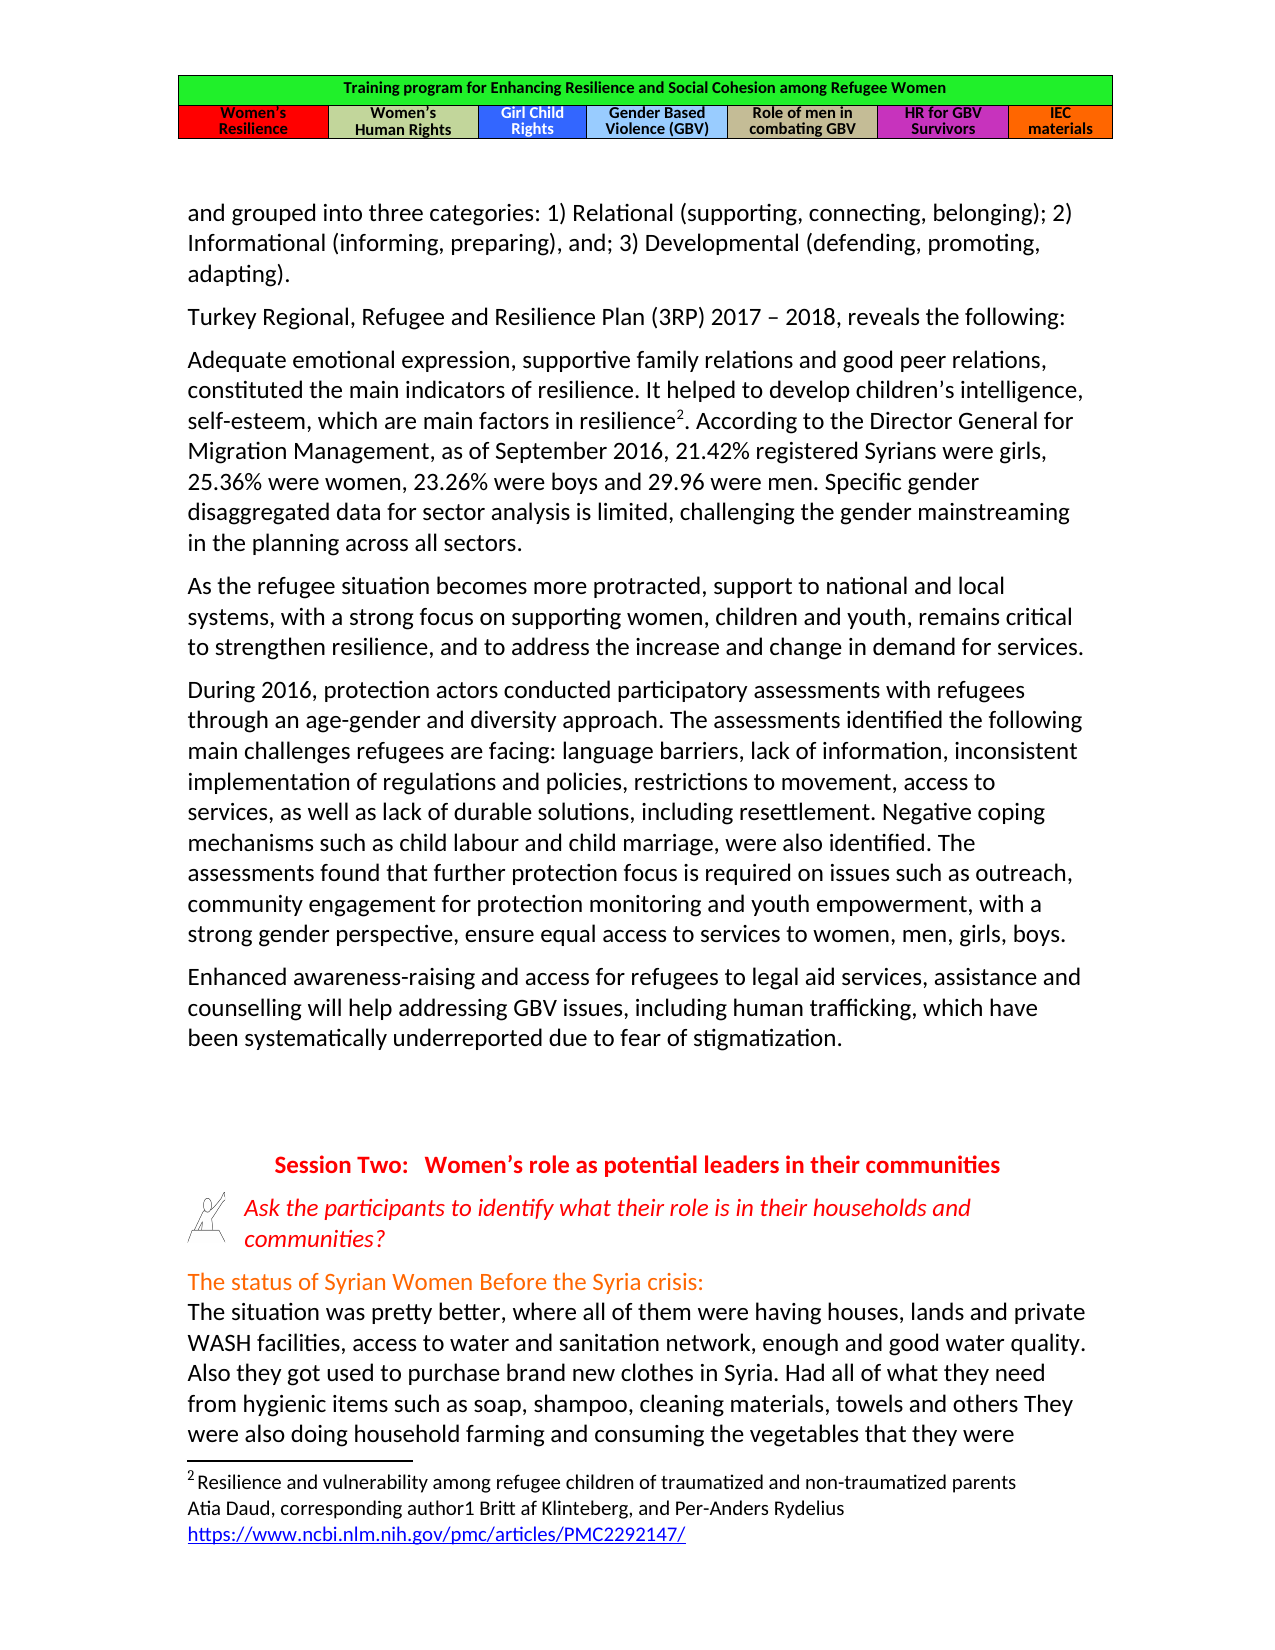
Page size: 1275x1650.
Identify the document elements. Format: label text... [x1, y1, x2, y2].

picture [187, 1192, 226, 1243]
text Turkey Regional, Refugee and Resilience Plan (3RP) 2017 – 2018, reveals the following: [187, 301, 1087, 331]
text Session Two: Women’s role as potential leaders in their communities [187, 1149, 1087, 1180]
text As the refugee situation becomes more protracted, support to national and local systems, with a strong focus on supporting women, children and youth, remains critical to strengthen resilience, and to address the increase and change in demand for services. [187, 570, 1087, 662]
text Adequate emotional expression, supportive family relations and good peer relations, constituted the main indicators of resilience. It helped to develop children’s intelligence, self-esteem, which are main factors in resilience. According to the Director General for Migration Management, as of September 2016, 21.42% registered Syrians were girls, 25.36% were women, 23.26% were boys and 29.96 were men. Specific gender disaggregated data for sector analysis is limited, challenging the gender mainstreaming in the planning across all sectors. [187, 344, 1087, 558]
text Ask the participants to identify what their role is in their households and communities? [187, 1192, 1087, 1253]
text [187, 1297, 1087, 1449]
text The status of Syrian Women Before the Syria crisis: [187, 1266, 1087, 1297]
text Enhanced awareness-raising and access for refugees to legal aid services, assistance and counselling will help addressing GBV issues, including human trafficking, which have been systematically underreported due to fear of stigmatization. [187, 961, 1087, 1053]
text During 2016, protection actors conducted participatory assessments with refugees through an age-gender and diversity approach. The assessments identified the following main challenges refugees are facing: language barriers, lack of information, inconsistent implementation of regulations and policies, restrictions to movement, access to services, as well as lack of durable solutions, including resettlement. Negative coping mechanisms such as child labour and child marriage, were also identified. The assessments found that further protection focus is required on issues such as outreach, community engagement for protection monitoring and youth empowerment, with a strong gender perspective, ensure equal access to services to women, men, girls, boys. [187, 674, 1087, 949]
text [187, 197, 1087, 288]
